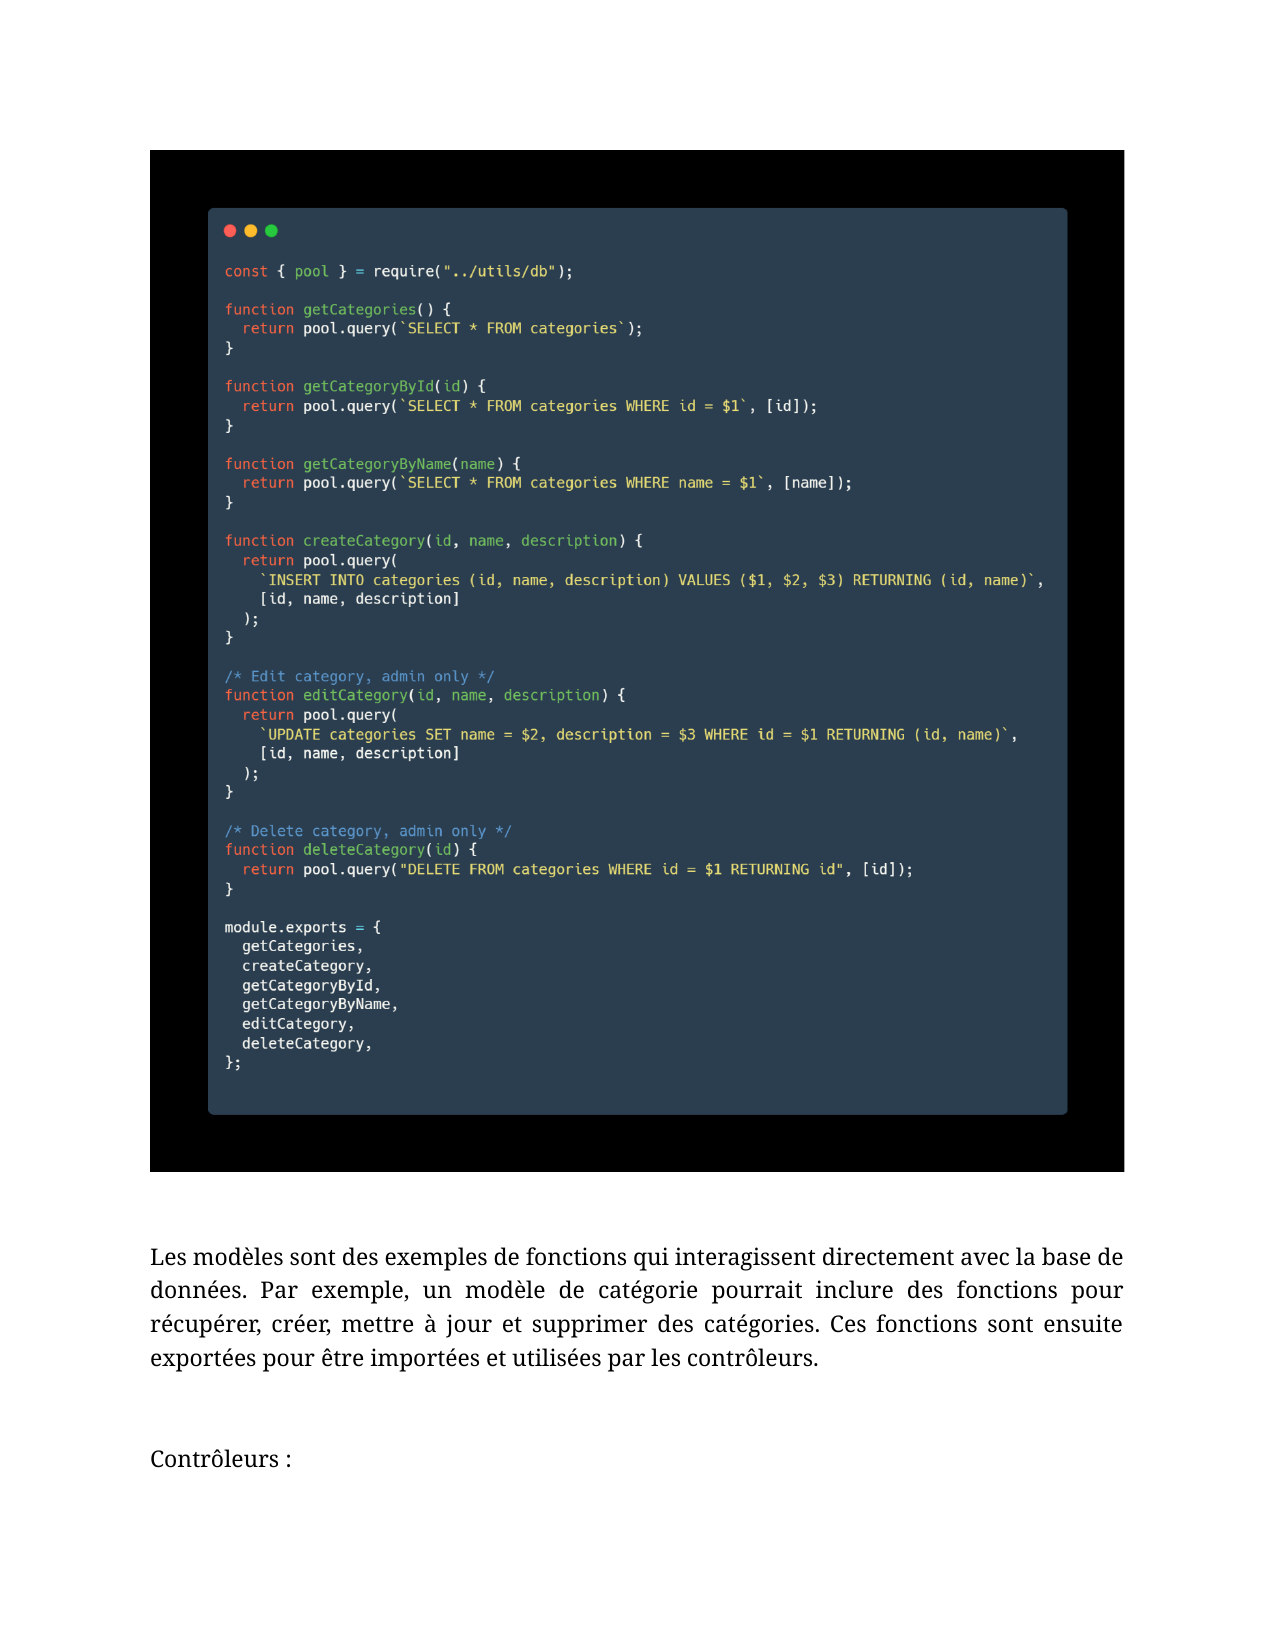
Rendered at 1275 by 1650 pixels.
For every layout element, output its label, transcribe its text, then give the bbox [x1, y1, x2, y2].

text Les modèles sont des exemples de fonctions qui interagissent directement avec la base de données. Par exemple, un modèle de catégorie pourrait inclure des fonctions pour récupérer, créer, mettre à jour et supprimer des catégories. Ces fonctions sont ensuite exportées pour être importées et utilisées par les contrôleurs. [150, 1241, 1125, 1373]
picture [150, 150, 1125, 1172]
text Contrôleurs : [150, 1443, 1125, 1474]
